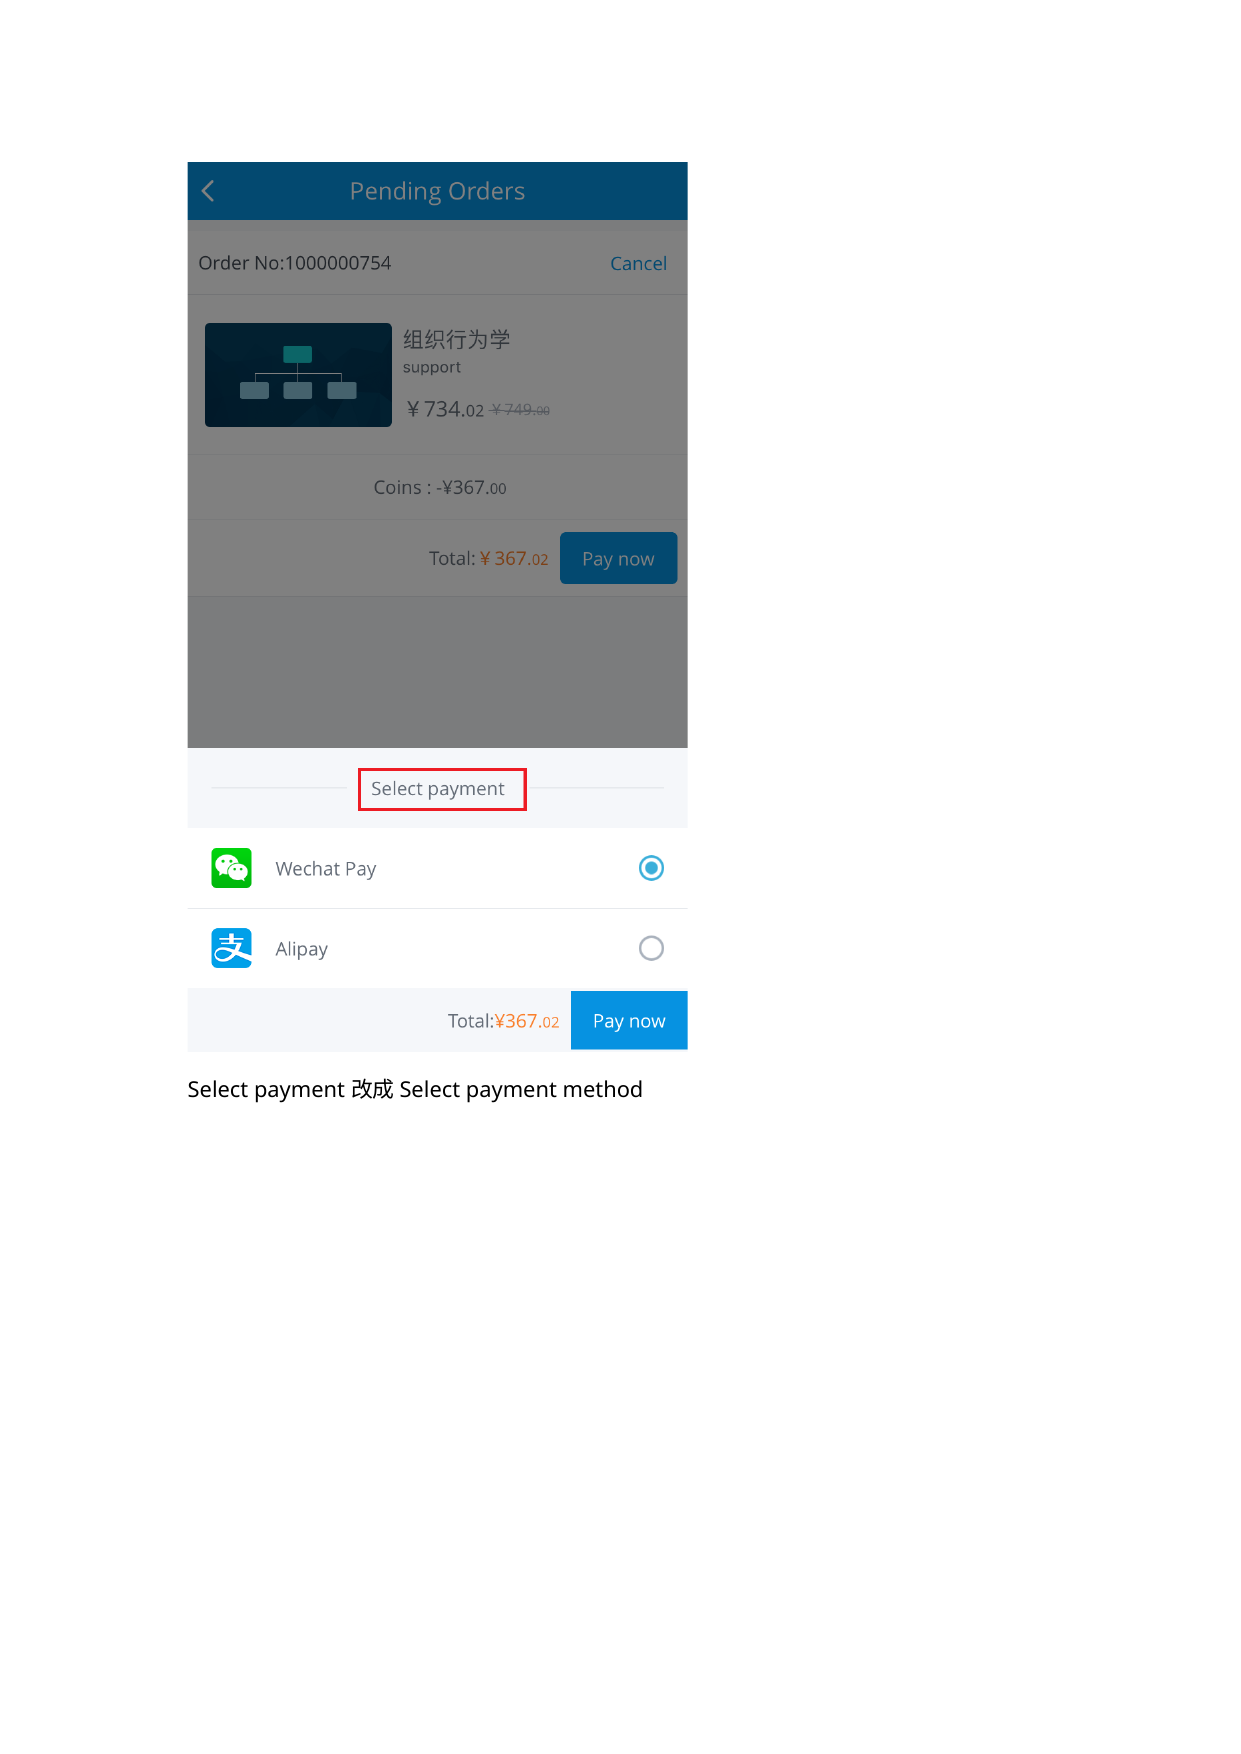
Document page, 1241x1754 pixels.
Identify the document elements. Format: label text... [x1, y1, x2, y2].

picture [187, 162, 688, 1052]
text Select payment 改成 Select payment method [187, 1072, 1053, 1104]
